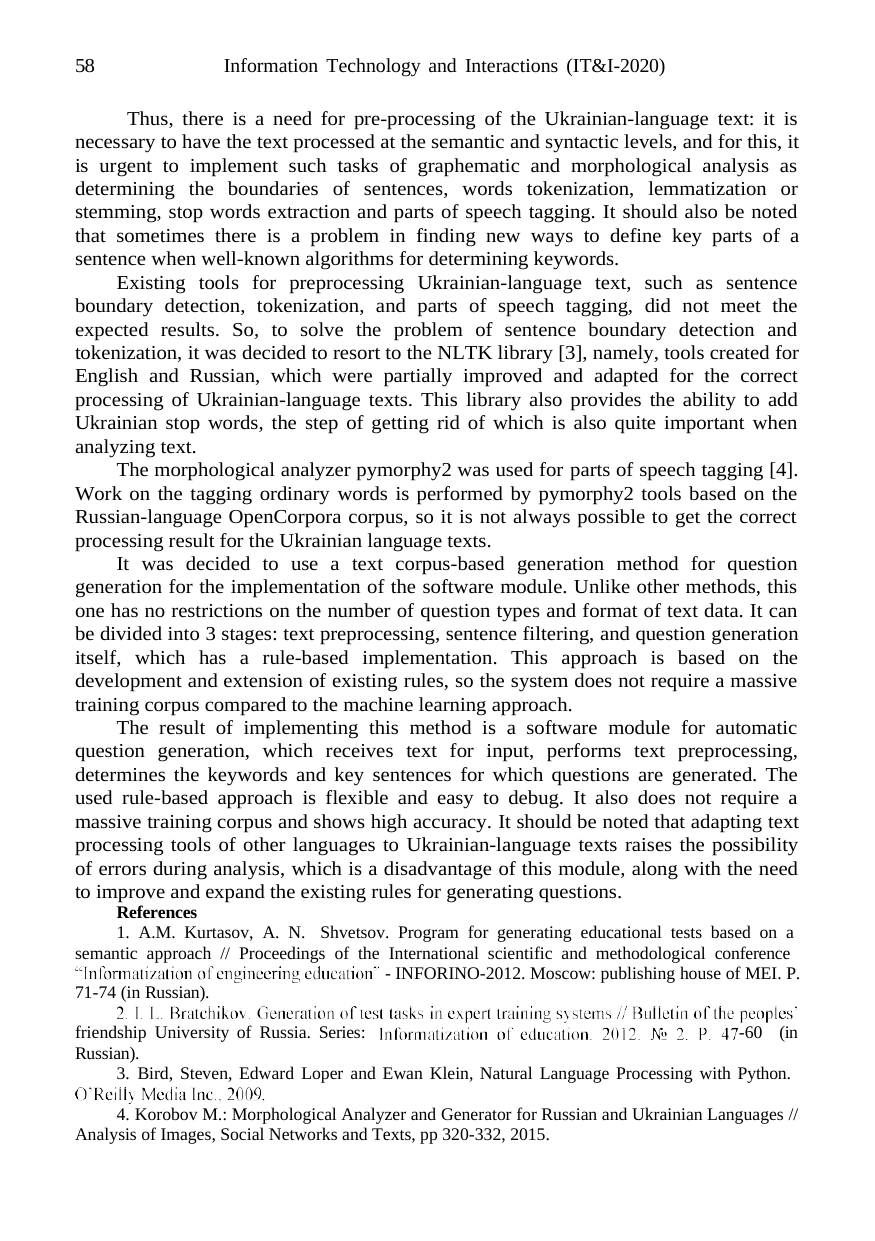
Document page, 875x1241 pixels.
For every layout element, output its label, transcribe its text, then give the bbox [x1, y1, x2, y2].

text Thus, there is a need for pre-processing of the Ukrainian-language text: it is necessary to have the text processed at the semantic and syntactic levels, and for this, it is urgent to implement such tasks of graphematic and morphological analysis as determining the boundaries of sentences, words tokenization, lemmatization or stemming, stop words extraction and parts of speech tagging. It should also be noted that sometimes there is a problem in finding new ways to define key parts of a sentence when well-known algorithms for determining keywords. [75, 107, 799, 270]
text It was decided to use a text corpus-based generation method for question generation for the implementation of the software module. Unlike other methods, this one has no restrictions on the number of question types and format of text data. It can be divided into 3 stages: text preprocessing, sentence filtering, and question generation itself, which has a rule-based implementation. This approach is based on the development and extension of existing rules, so the system does not require a massive training corpus compared to the machine learning approach. [75, 552, 799, 715]
text Existing tools for preprocessing Ukrainian-language text, such as sentence boundary detection, tokenization, and parts of speech tagging, did not meet the expected results. So, to solve the problem of sentence boundary detection and tokenization, it was decided to resort to the NLTK library [3], namely, tools created for English and Russian, which were partially improved and adapted for the correct processing of Ukrainian-language texts. This library also provides the ability to add Ukrainian stop words, the step of getting rid of which is also quite important when analyzing text. [75, 271, 799, 458]
text 71-74 (in Russian). [75, 983, 816, 1003]
text The morphological analyzer pymorphy2 was used for parts of speech tagging [4]. Work on the tagging ordinary words is performed by pymorphy2 tools based on the Russian-language OpenCorpora corpus, so it is not always possible to get the correct processing result for the Ukrainian language texts. [75, 458, 799, 551]
list Bird, Steven, Edward Loper and Ewan Klein, Natural Language Processing with Python. [116, 1063, 816, 1083]
picture [75, 966, 380, 983]
text friendship University of Russia. Series: -60 (in [75, 1023, 816, 1043]
picture [117, 1006, 797, 1023]
text 1. A.M. Kurtasov, A. N. Shvetsov. Program for generating educational tests based on a semantic approach // Proceedings of the International scientific and methodological conference [75, 923, 816, 963]
text Russian). [75, 1043, 816, 1063]
text The result of implementing this method is a software module for automatic question generation, which receives text for input, performs text preprocessing, determines the keywords and key sentences for which questions are generated. The used rule-based approach is flexible and easy to debug. It also does not require a massive training corpus and shows high accuracy. It should be noted that adapting text processing tools of other languages to Ukrainian-language texts raises the possibility of errors during analysis, which is a disadvantage of this module, along with the need to improve and expand the existing rules for generating questions. [75, 716, 799, 903]
list Korobov M.: Morphological Analyzer and Generator for Russian and Ukrainian Languages // Analysis of Images, Social Networks and Texts, pp 320-332, 2015. [75, 1083, 799, 1144]
text References [116, 903, 816, 923]
text - INFORINO-2012. Moscow: publishing house of MEI. P. [385, 963, 816, 983]
